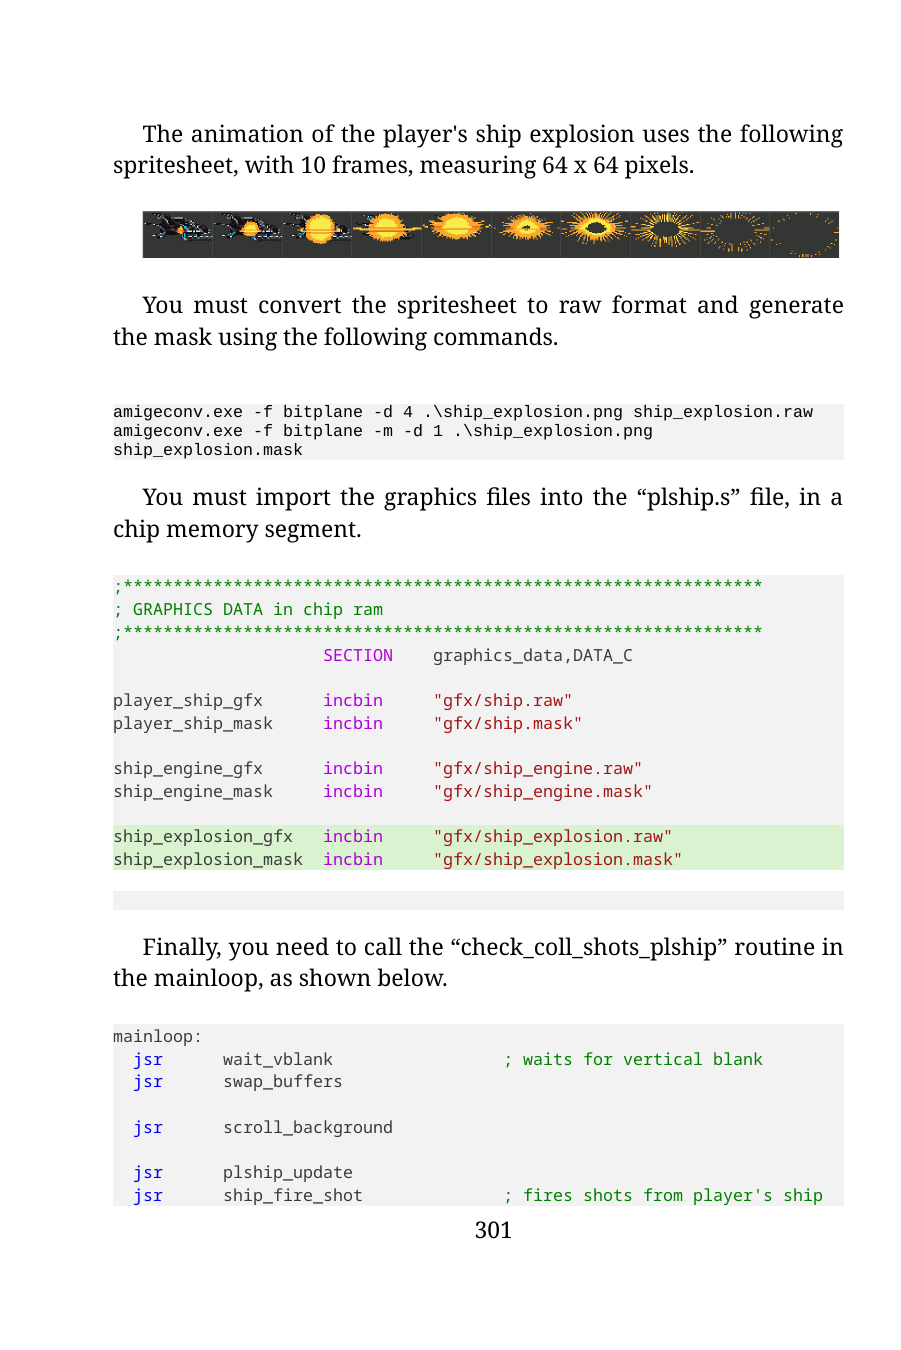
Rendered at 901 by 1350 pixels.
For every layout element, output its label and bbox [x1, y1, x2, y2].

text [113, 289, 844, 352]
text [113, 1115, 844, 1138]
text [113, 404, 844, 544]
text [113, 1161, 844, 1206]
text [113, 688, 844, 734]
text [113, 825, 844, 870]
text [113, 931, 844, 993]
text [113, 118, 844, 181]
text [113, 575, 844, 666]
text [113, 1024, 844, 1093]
picture [142, 211, 840, 258]
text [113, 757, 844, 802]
